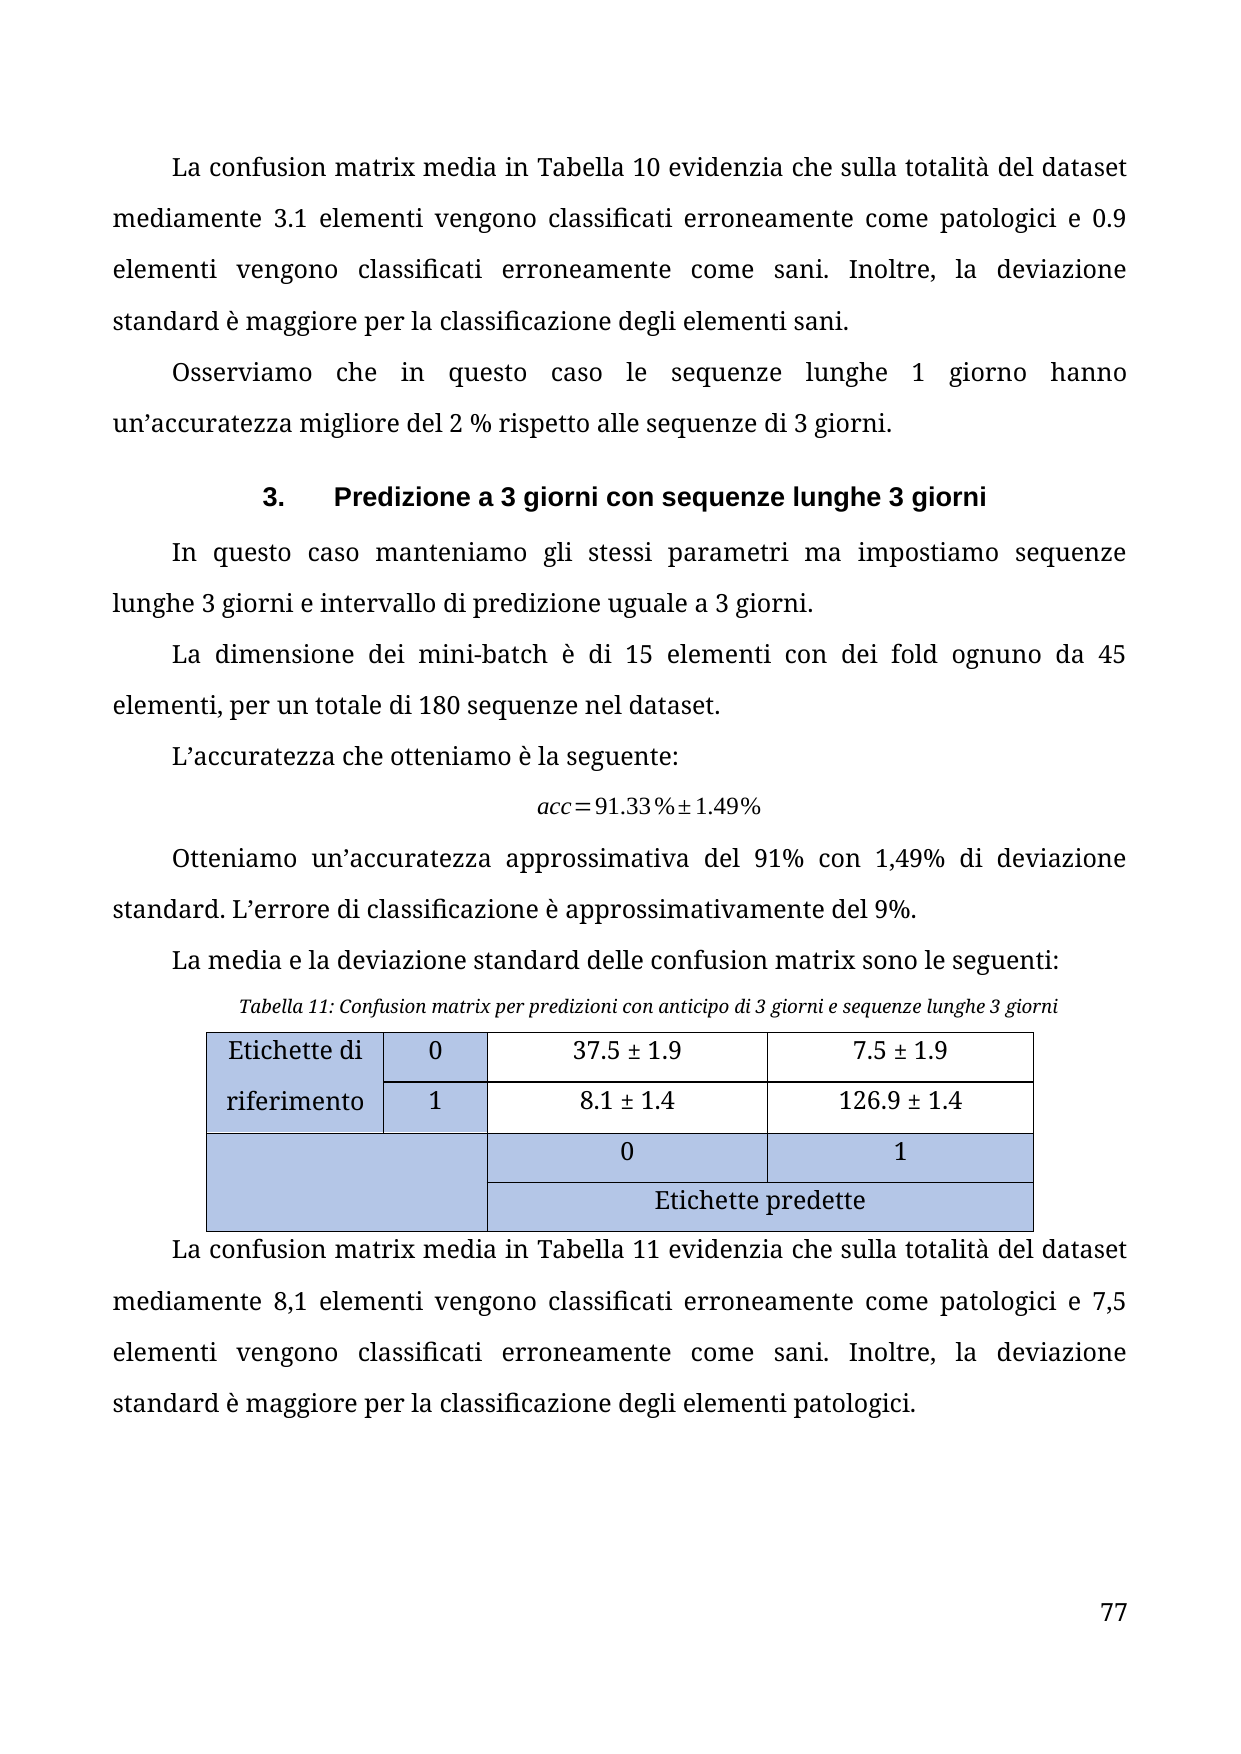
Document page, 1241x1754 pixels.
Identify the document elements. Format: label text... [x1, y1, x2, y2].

table_header 37.5 ± 1.9 [488, 1033, 767, 1081]
table_cell [207, 1134, 487, 1231]
table_cell 0 [488, 1134, 767, 1182]
subtitle Predizione a 3 giorni con sequenze lunghe 3 giorni [262, 481, 1128, 512]
text La media e la deviazione standard delle confusion matrix sono le seguenti: [112, 943, 1128, 977]
table_cell Etichette predette [488, 1183, 1033, 1231]
text La confusion matrix media in Tabella 10 evidenzia che sulla totalità del dataset mediamente 3.1 elementi vengono classificati erroneamente come patologici e 0.9 elementi vengono classificati erroneamente come sani. Inoltre, la deviazione standard è maggiore per la classificazione degli elementi sani. [112, 150, 1128, 337]
text La dimensione dei mini-batch è di 15 elementi con dei fold ognuno da 45 elementi, per un totale di 180 sequenze nel dataset. [112, 636, 1128, 722]
table_cell 1 [768, 1134, 1033, 1182]
text Tabella 11: Confusion matrix per predizioni con anticipo di 3 giorni e sequenze lunghe 3 giorni [112, 994, 1128, 1019]
text La confusion matrix media in Tabella 11 evidenzia che sulla totalità del dataset mediamente 8,1 elementi vengono classificati erroneamente come patologici e 7,5 elementi vengono classificati erroneamente come sani. Inoltre, la deviazione standard è maggiore per la classificazione degli elementi patologici. [112, 1232, 1128, 1419]
table_header 0 [384, 1033, 487, 1081]
table_header Etichette di riferimento [207, 1033, 383, 1132]
text In questo caso manteniamo gli stessi parametri ma impostiamo sequenze lunghe 3 giorni e intervallo di predizione uguale a 3 giorni. [112, 534, 1128, 619]
table_header 7.5 ± 1.9 [768, 1033, 1033, 1081]
text Otteniamo un’accuratezza approssimativa del 91% con 1,49% di deviazione standard. L’errore di classificazione è approssimativamente del 9%. [112, 841, 1128, 926]
text L’accuratezza che otteniamo è la seguente: [112, 738, 1128, 773]
text Osserviamo che in questo caso le sequenze lunghe 1 giorno hanno un’accuratezza migliore del 2 % rispetto alle sequenze di 3 giorni. [112, 354, 1128, 439]
table_cell 126.9 ± 1.4 [768, 1083, 1033, 1132]
table_cell 1 [384, 1083, 487, 1132]
table_cell 8.1 ± 1.4 [488, 1083, 767, 1132]
